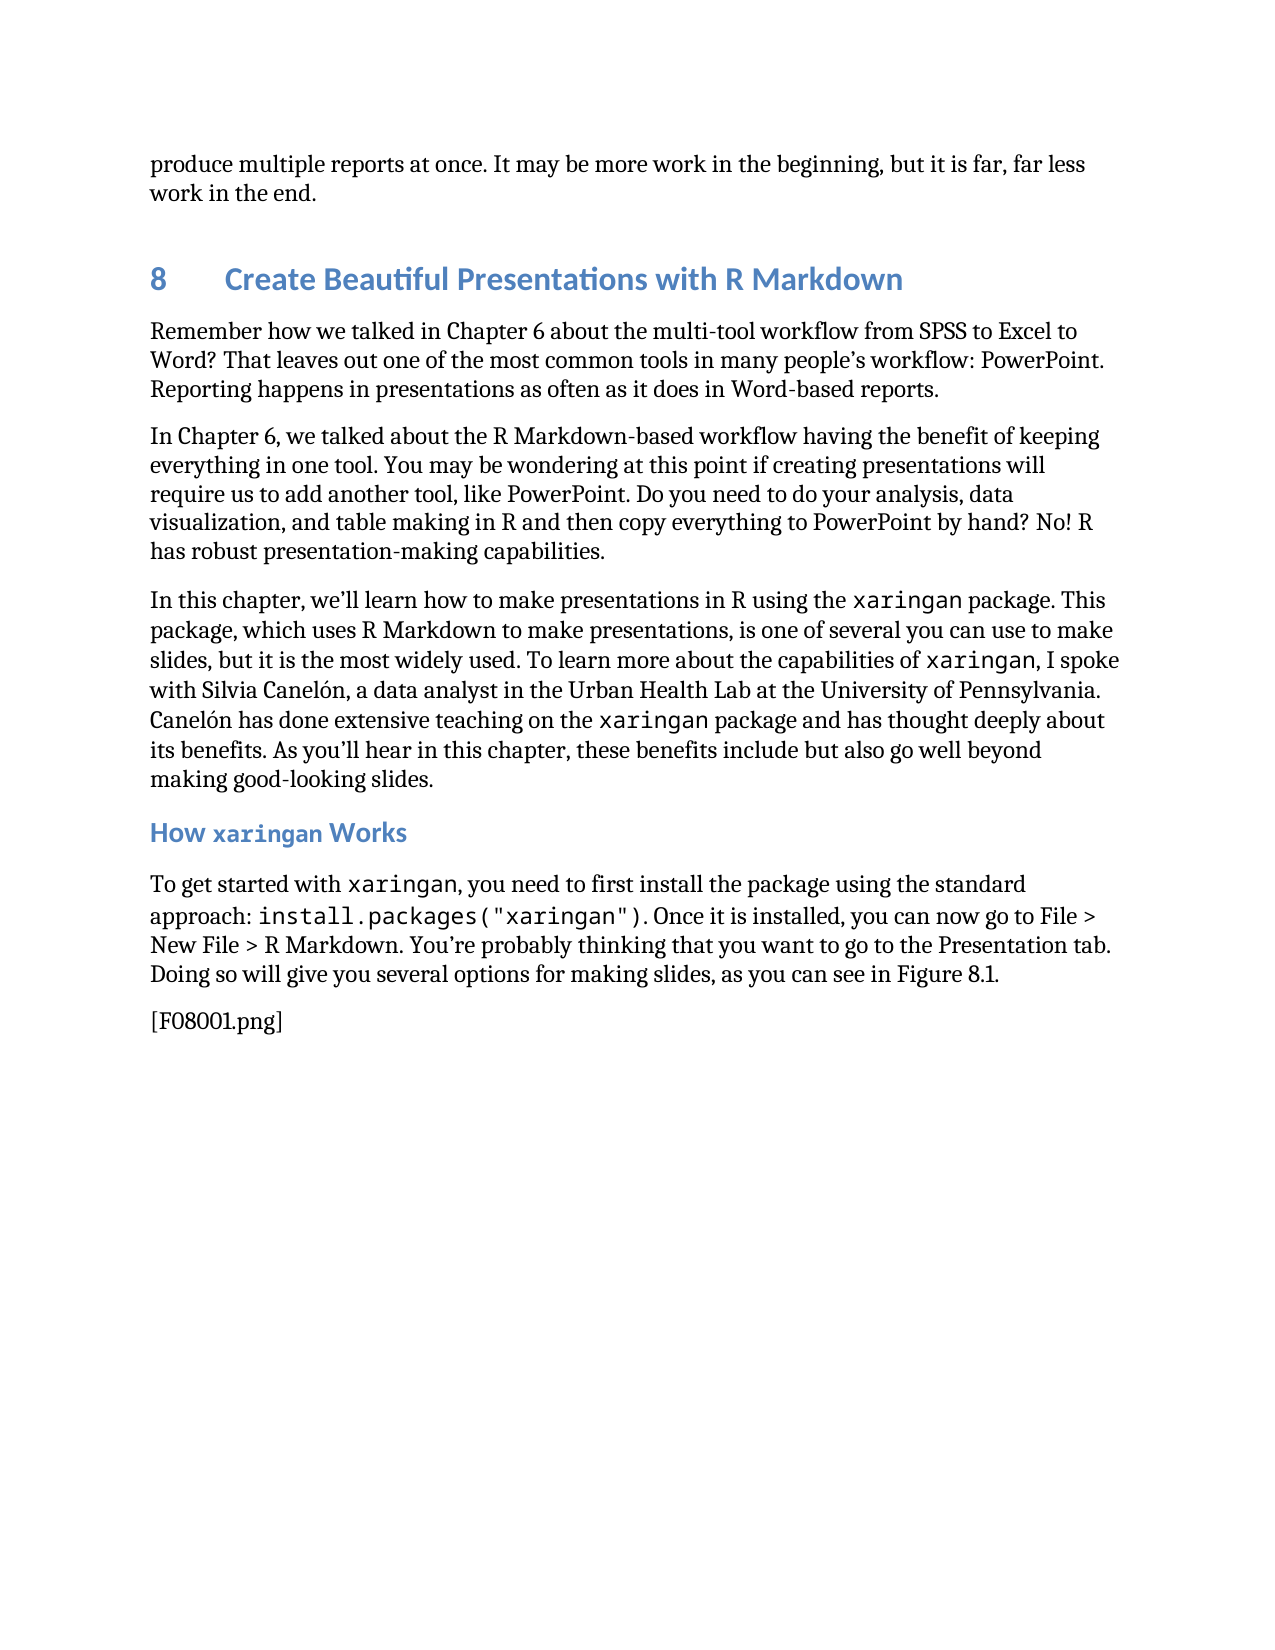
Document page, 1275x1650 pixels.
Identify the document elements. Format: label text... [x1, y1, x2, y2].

text Remember how we talked in Chapter 6 about the multi-tool workflow from SPSS to Excel to Word? That leaves out one of the most common tools in many people’s workflow: PowerPoint. Reporting happens in presentations as often as it does in Word-based reports. [150, 317, 1125, 403]
subtitle How xaringan Works [150, 814, 1125, 850]
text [150, 150, 1125, 207]
text To get started with xaringan, you need to first install the package using the standard approach: install.packages("xaringan"). Once it is installed, you can now go to File > New File > R Markdown. You’re probably thinking that you want to go to the Presentation tab. Doing so will give you several options for making slides, as you can see in Figure 8.1. [150, 868, 1125, 988]
text In Chapter 6, we talked about the R Markdown-based workflow having the benefit of keeping everything in one tool. You may be wondering at this point if creating presentations will require us to add another tool, like PowerPoint. Do you need to do your analysis, data visualization, and table making in R and then copy everything to PowerPoint by hand? No! R has robust presentation-making capabilities. [150, 422, 1125, 566]
text In this chapter, we’ll learn how to make presentations in R using the xaringan package. This package, which uses R Markdown to make presentations, is one of several you can use to make slides, but it is the most widely used. To learn more about the capabilities of xaringan, I spoke with Silvia Canelón, a data analyst in the Urban Health Lab at the University of Pennsylvania. Canelón has done extensive teaching on the xaringan package and has thought deeply about its benefits. As you’ll hear in this chapter, these benefits include but also go well beyond making good-looking slides. [150, 584, 1125, 793]
text [F08001.png] [150, 1007, 1125, 1036]
subtitle 8 Create Beautiful Presentations with R Markdown [150, 257, 1125, 298]
